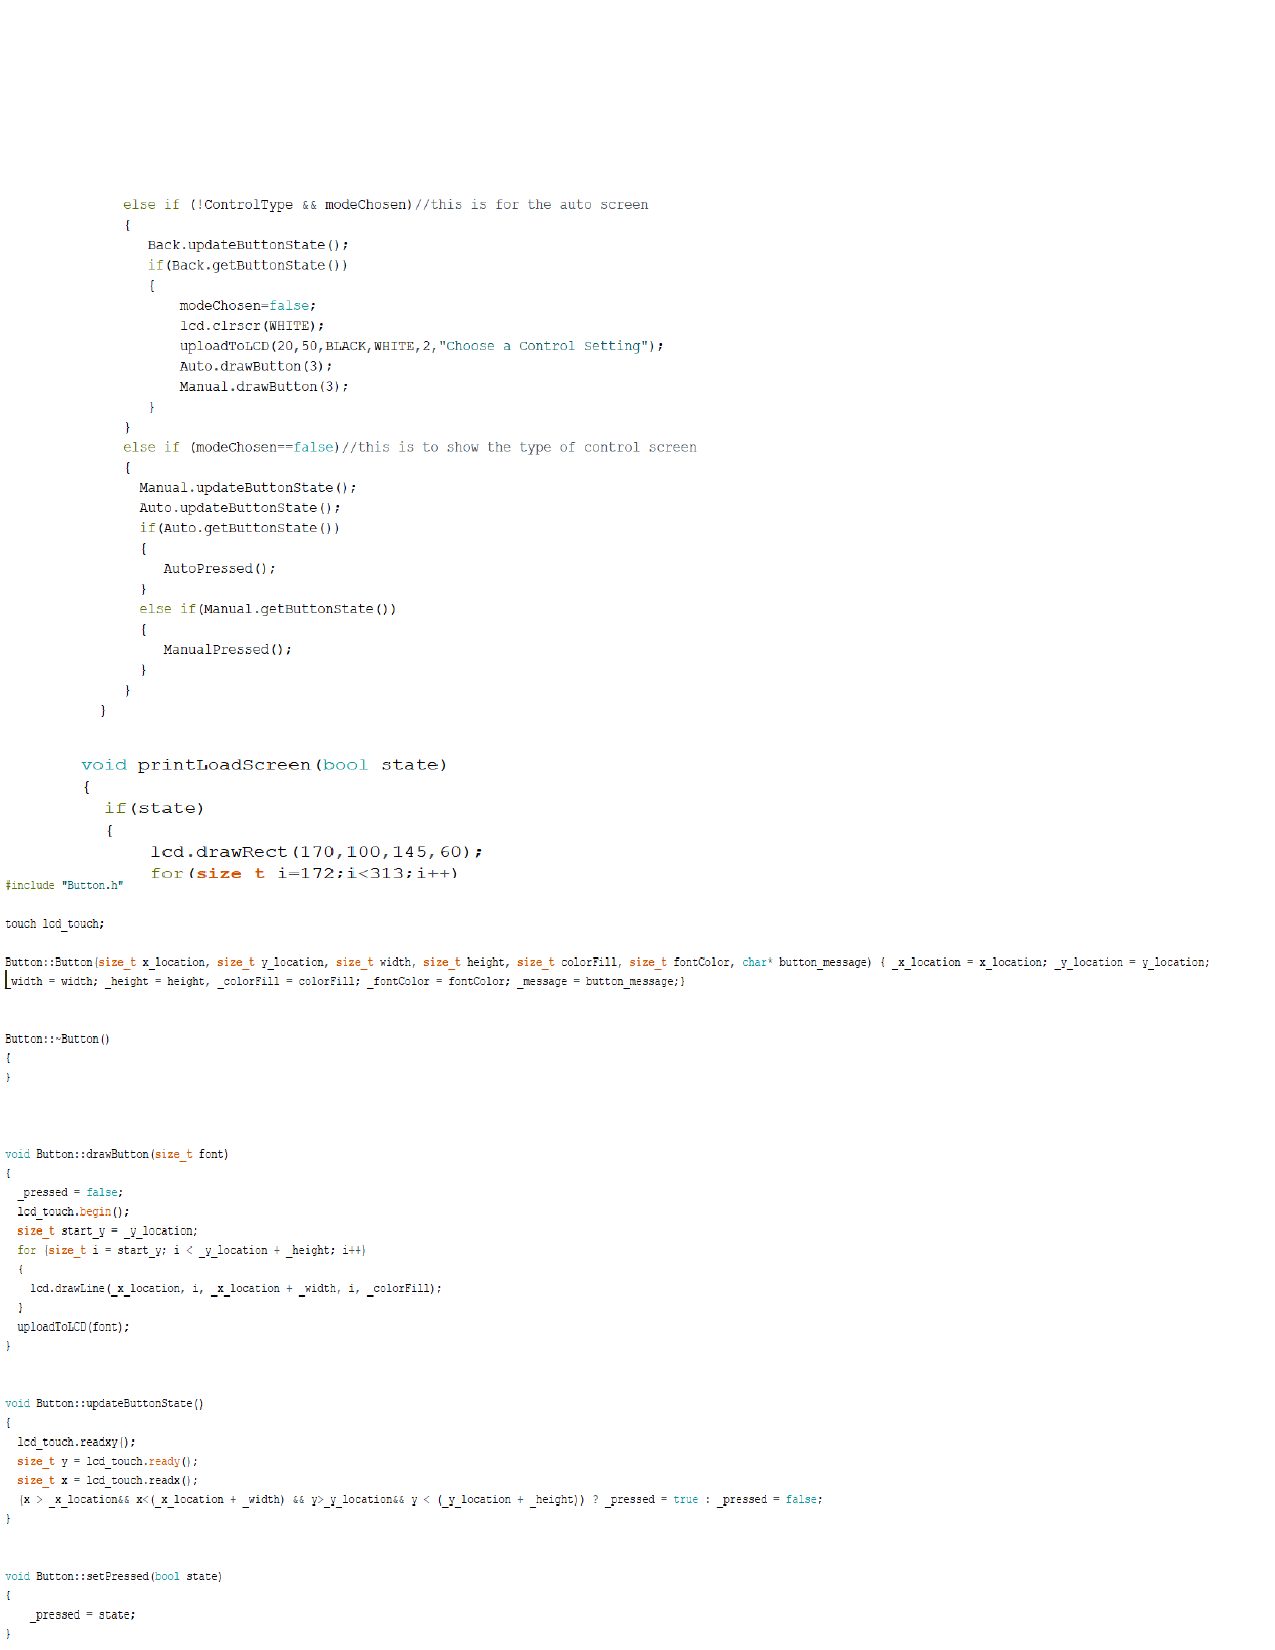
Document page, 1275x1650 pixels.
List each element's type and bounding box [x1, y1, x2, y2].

picture [96, 196, 1214, 728]
picture [0, 749, 1225, 1650]
